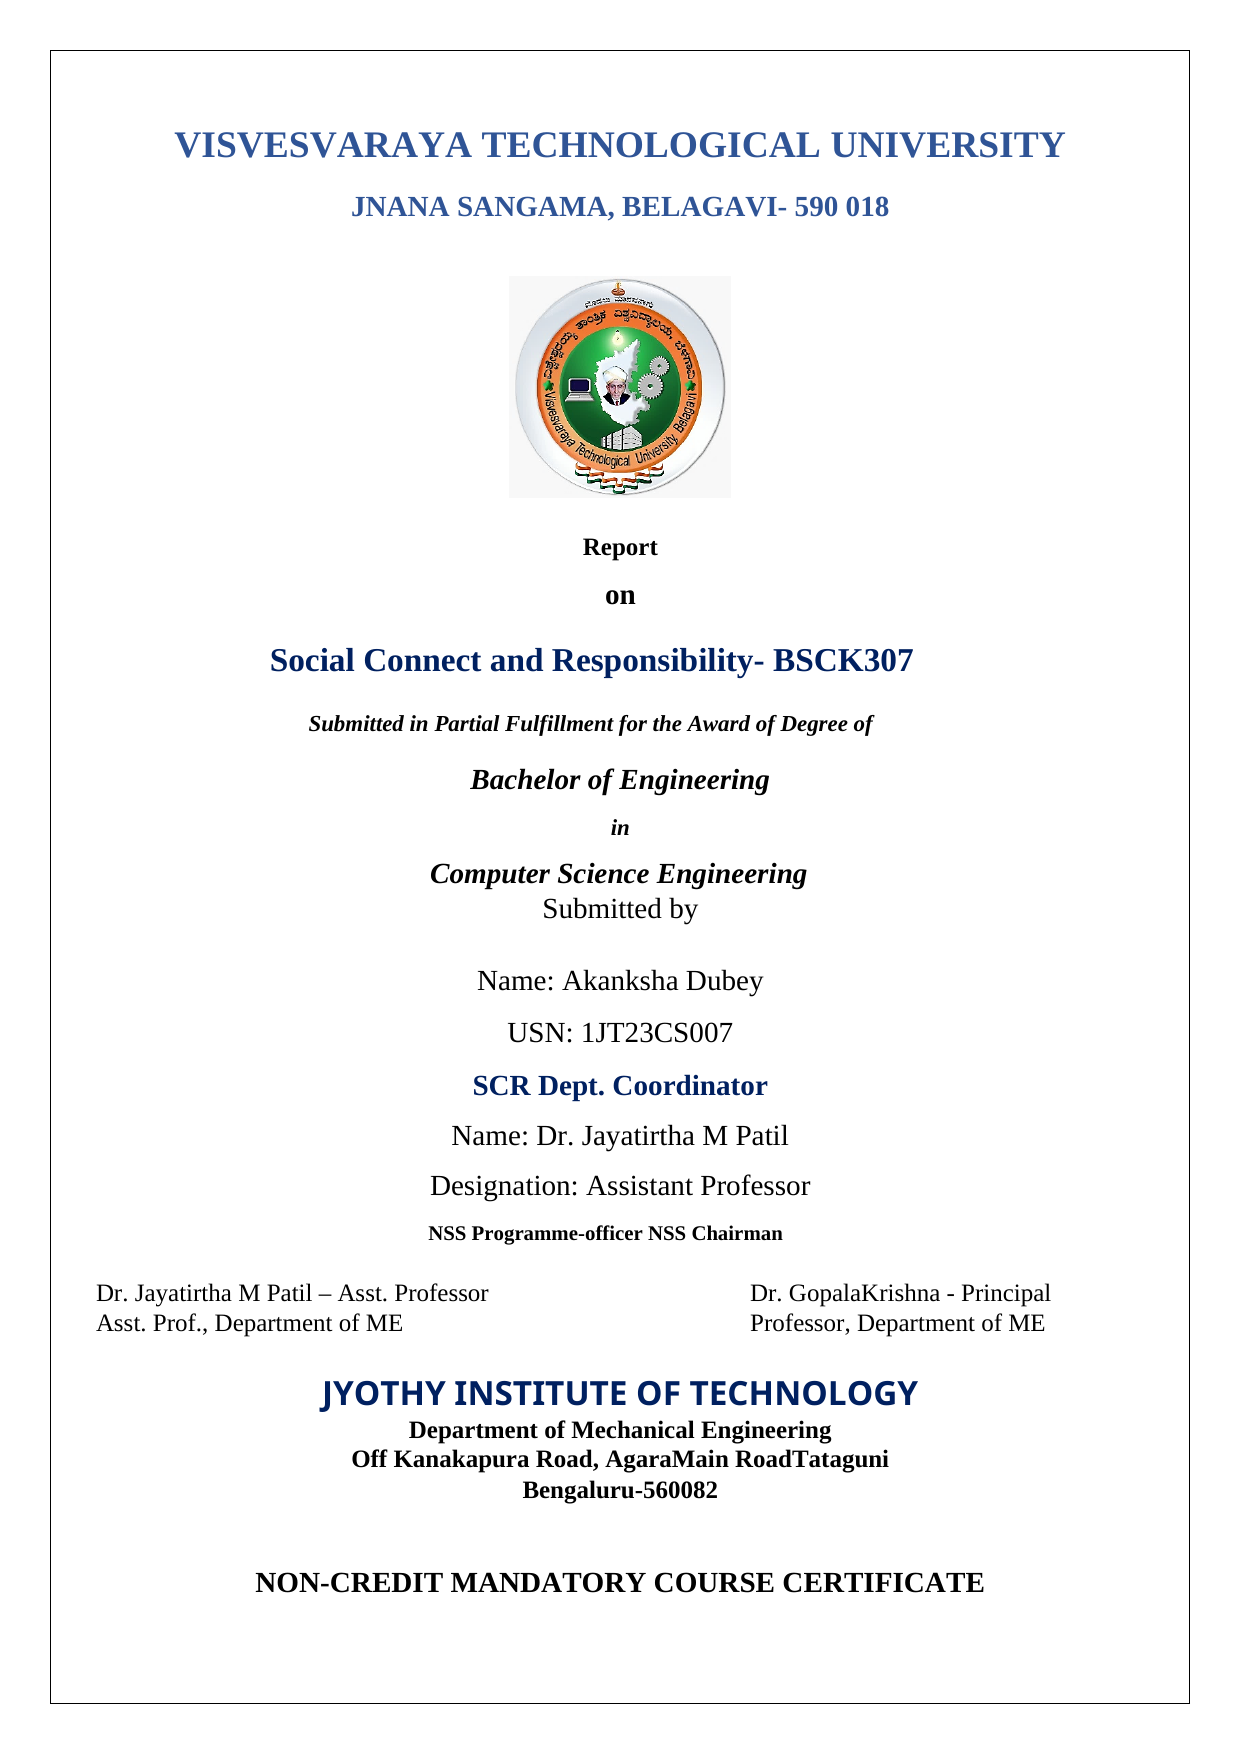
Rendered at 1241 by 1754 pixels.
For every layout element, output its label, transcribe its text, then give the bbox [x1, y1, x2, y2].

text Report [125, 532, 1115, 561]
text Social Connect and Responsibility- BSCK307 [75, 640, 1108, 678]
text Department of Mechanical Engineering [96, 1416, 1144, 1444]
text USN: 1JT23CS007 [125, 1015, 1115, 1049]
text NSS Programme-officer NSS Chairman [96, 1221, 1115, 1245]
text JNANA SANGAMA, BELAGAVI- 590 018 [125, 189, 1115, 223]
text Name: Dr. Jayatirtha M Patil [75, 1118, 1165, 1151]
text Off Kanakapura Road, AgaraMain RoadTataguni [96, 1444, 1144, 1473]
text Name: Akanksha Dubey [125, 963, 1115, 996]
text JYOTHY INSTITUTE OF TECHNOLOGY [96, 1370, 1144, 1416]
text Bachelor of Engineering [125, 762, 1115, 796]
text NON-CREDIT MANDATORY COURSE CERTIFICATE [125, 1565, 1115, 1598]
text Bengaluru-560082 [96, 1475, 1144, 1504]
text in [125, 814, 1115, 841]
text on [125, 577, 1115, 611]
text Submitted by [125, 892, 1115, 925]
text Asst. Prof., Department of ME Professor, Department of ME [96, 1308, 1189, 1337]
text SCR Dept. Coordinator [75, 1068, 1165, 1101]
text Submitted in Partial Fulfillment for the Award of Degree of [75, 710, 1108, 736]
text Designation: Assistant Professor [75, 1168, 1165, 1202]
text Dr. Jayatirtha M Patil – Asst. Professor Dr. GopalaKrishna - Principal [96, 1278, 1115, 1306]
text Computer Science Engineering [125, 856, 1115, 889]
picture [509, 276, 731, 498]
text VISVESVARAYA TECHNOLOGICAL UNIVERSITY [125, 122, 1115, 165]
